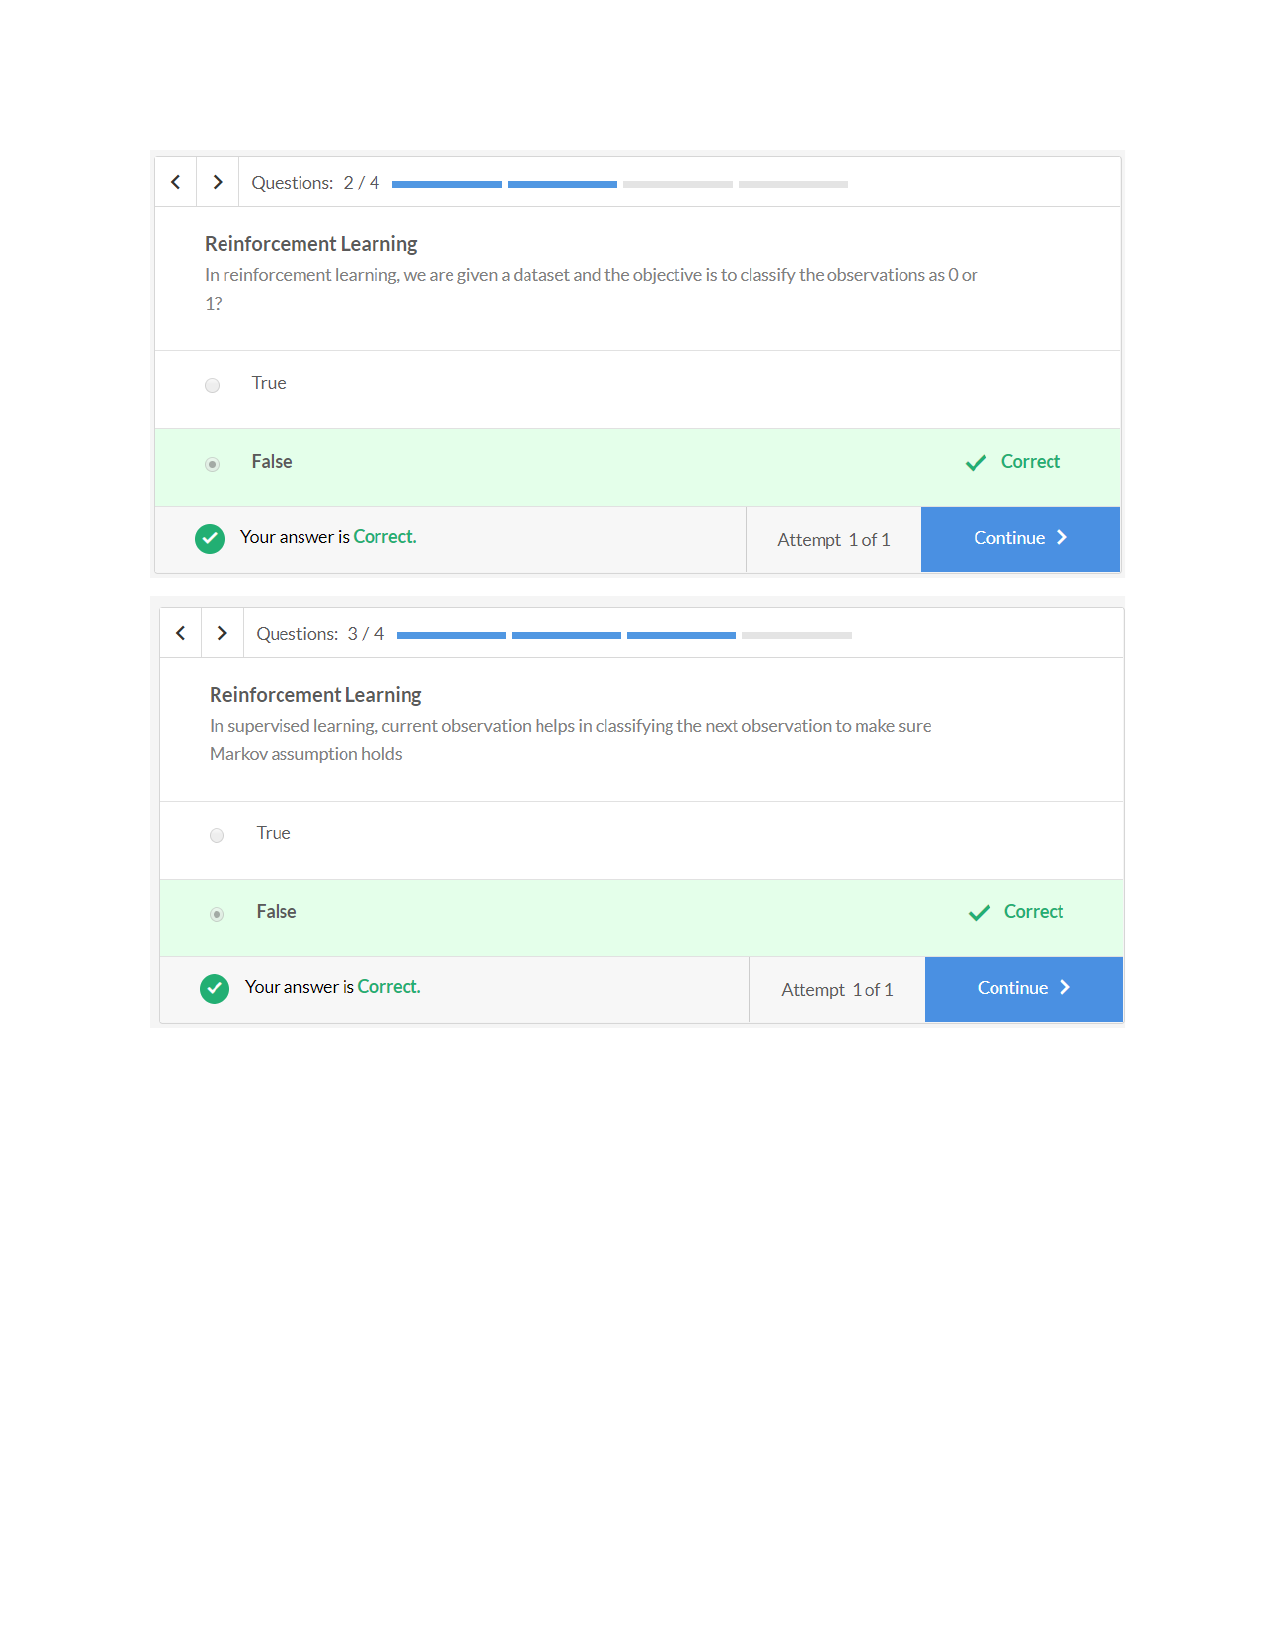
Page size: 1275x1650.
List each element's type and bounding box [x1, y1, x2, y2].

picture [150, 150, 1125, 578]
picture [150, 596, 1125, 1028]
